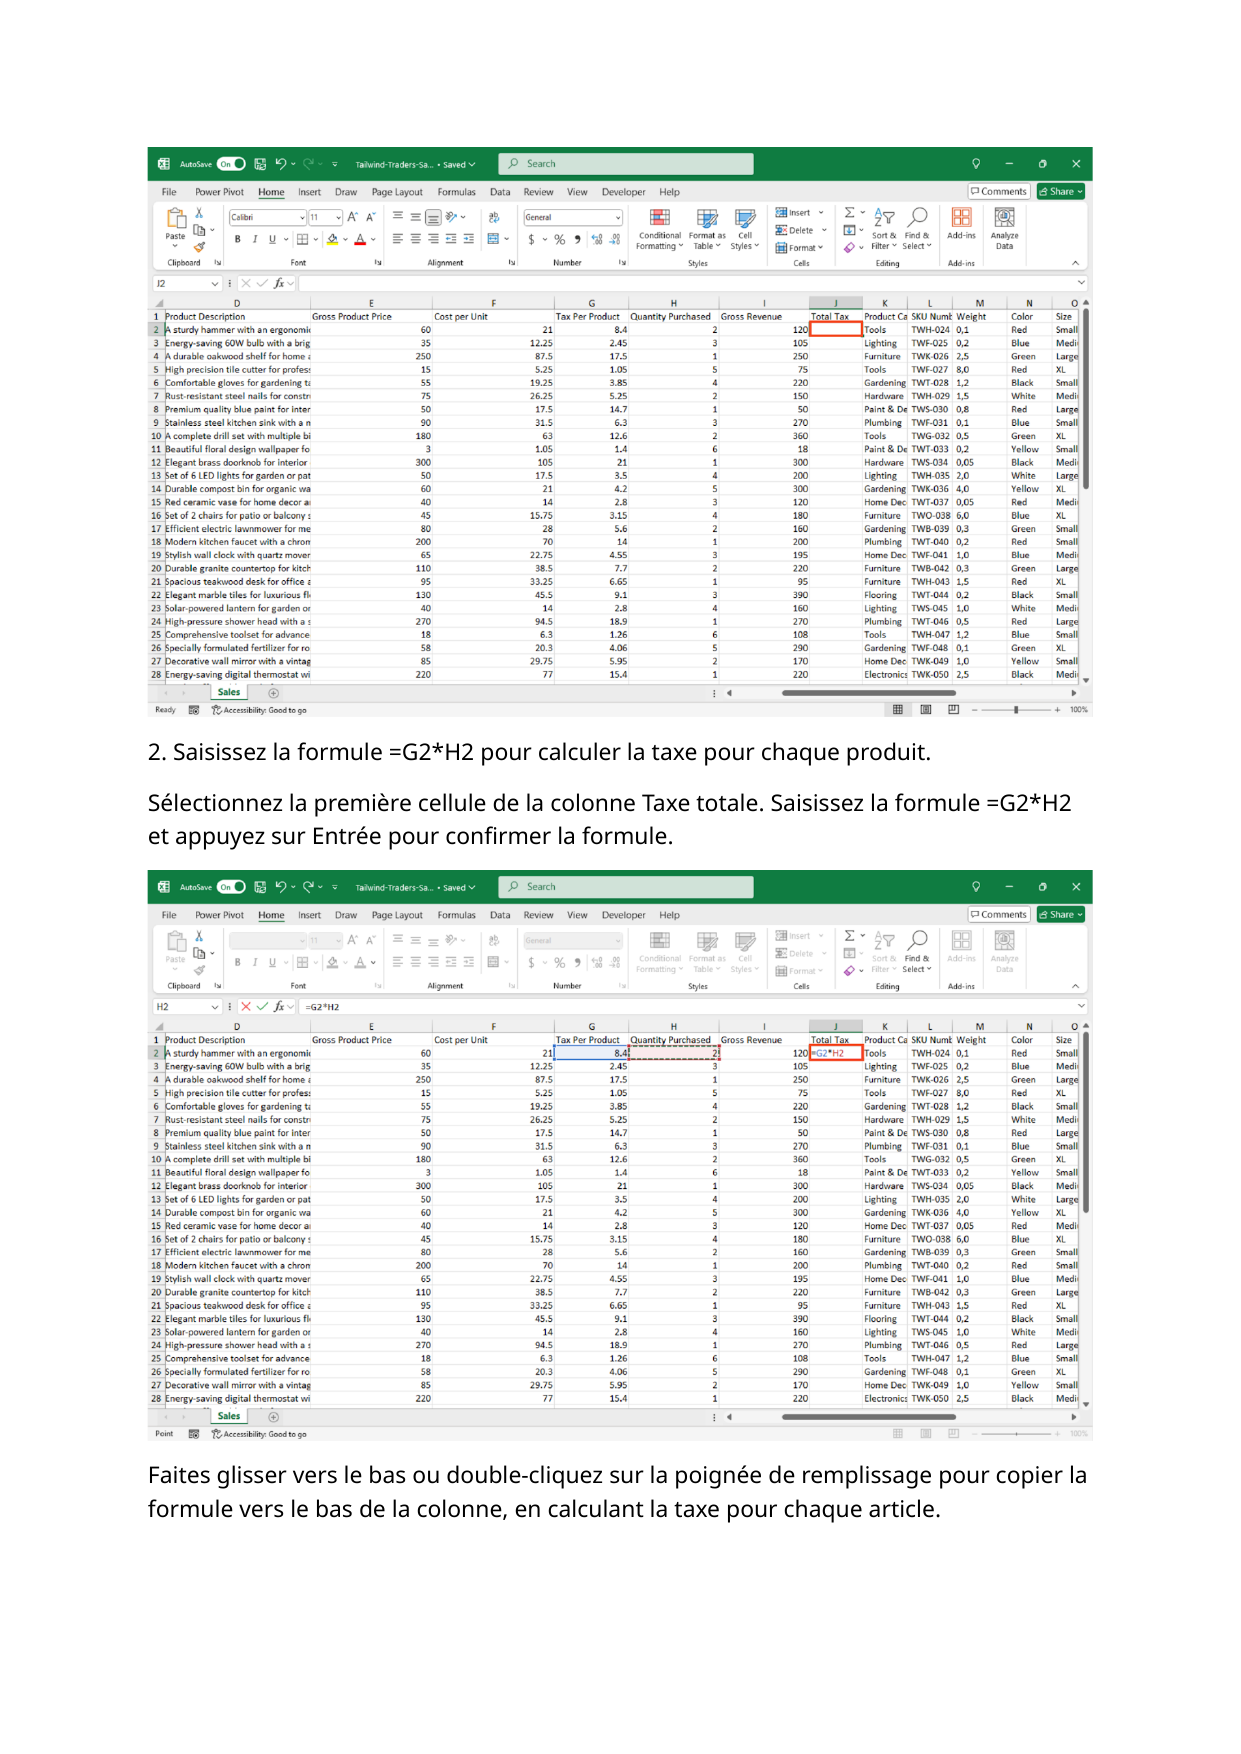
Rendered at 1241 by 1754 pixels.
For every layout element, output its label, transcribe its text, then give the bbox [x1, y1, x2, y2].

text 2. Saisissez la formule =G2*H2 pour calculer la taxe pour chaque produit. [148, 736, 1093, 767]
text Sélectionnez la première cellule de la colonne Taxe totale. Saisissez la formule =G2*H2 et appuyez sur Entrée pour confirmer la formule. [148, 787, 1093, 852]
picture [147, 147, 1093, 717]
picture [147, 870, 1093, 1441]
text Faites glisser vers le bas ou double-cliquez sur la poignée de remplissage pour copier la formule vers le bas de la colonne, en calculant la taxe pour chaque article. [148, 1459, 1093, 1524]
